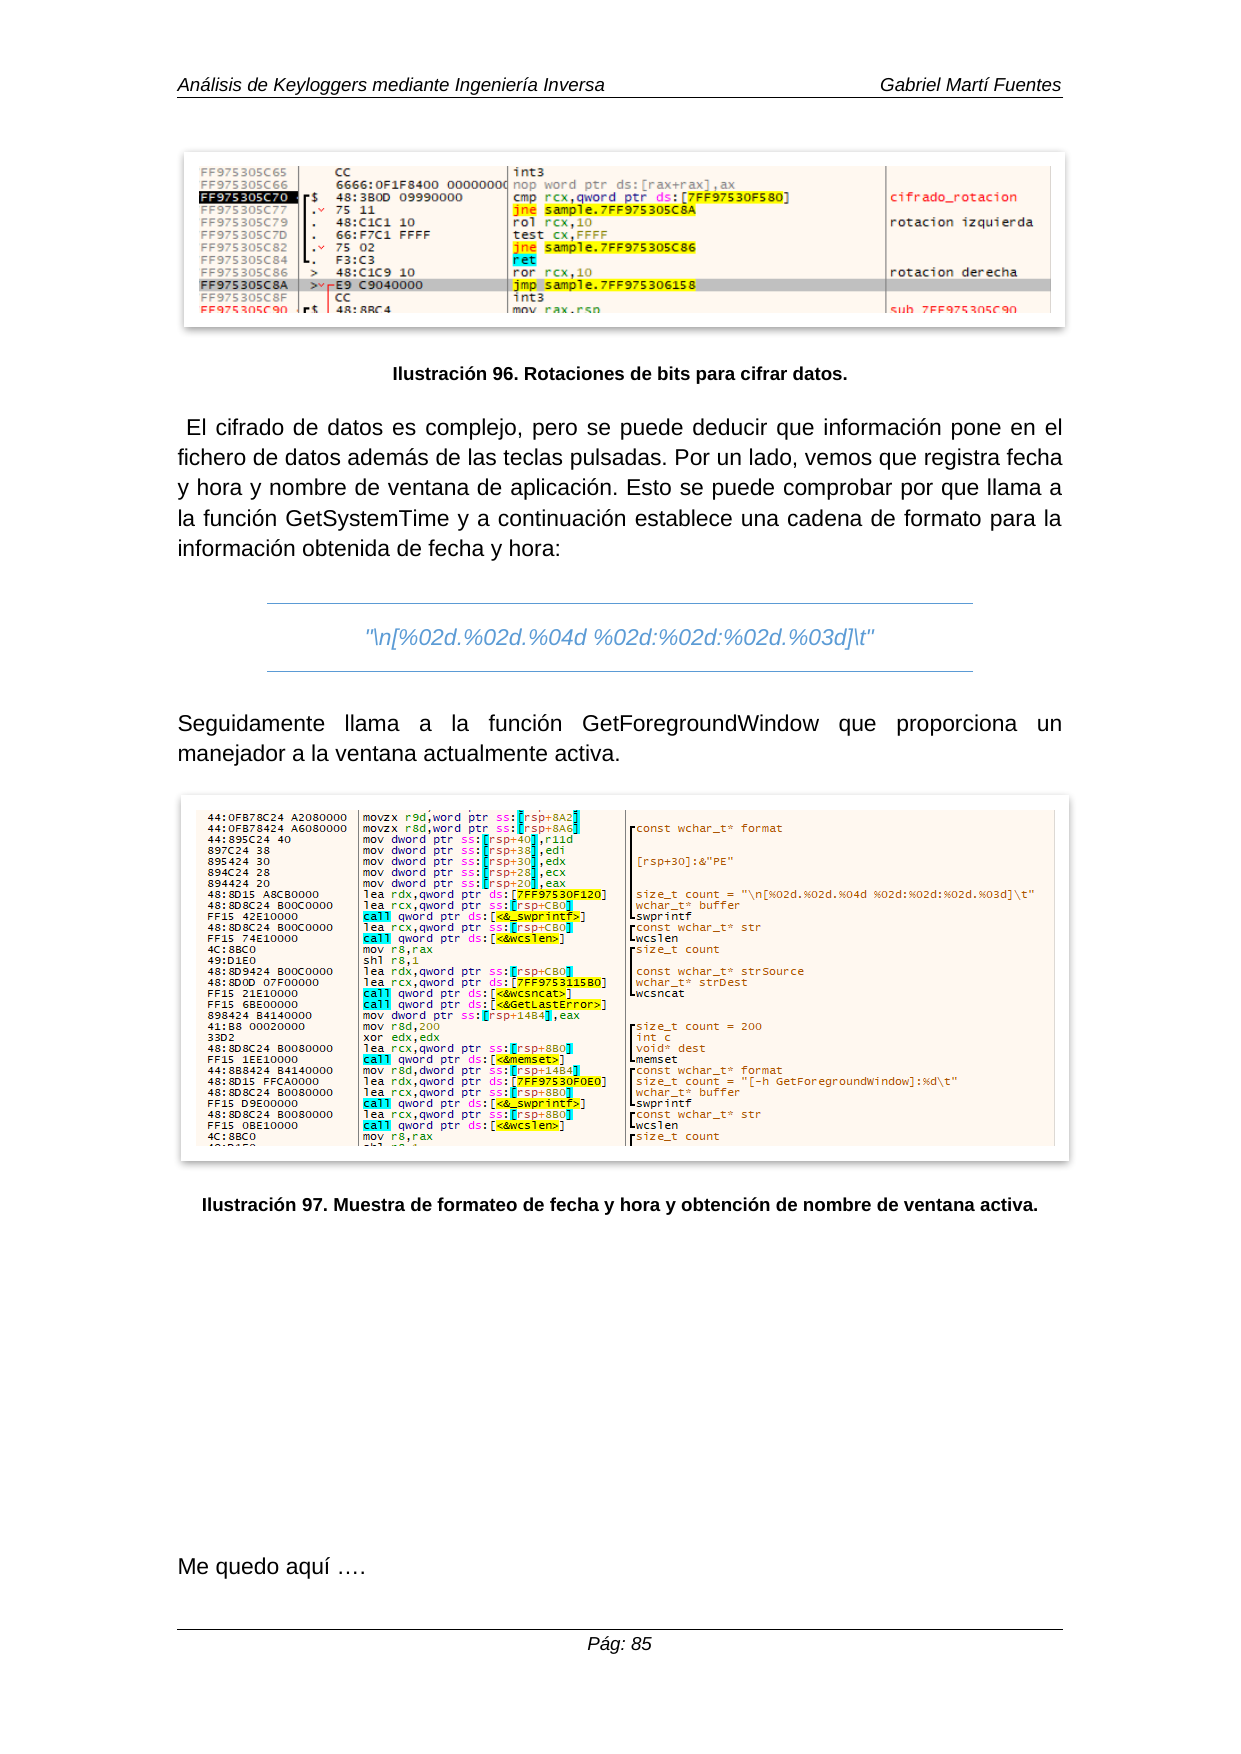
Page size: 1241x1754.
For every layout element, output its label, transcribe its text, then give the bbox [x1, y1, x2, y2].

picture [199, 166, 1051, 313]
text Me quedo aquí …. [177, 1553, 1063, 1579]
text El cifrado de datos es complejo, pero se puede deducir que información pone en el fichero de datos además de las teclas pulsadas. Por un lado, vemos que registra fecha y hora y nombre de ventana de aplicación. Esto se puede comprobar por que llama a la función GetSystemTime y a continuación establece una cadena de formato para la información obtenida de fecha y hora: [177, 414, 1063, 561]
text Seguidamente llama a la función GetForegroundWindow que proporciona un manejador a la ventana actualmente activa. [177, 710, 1063, 767]
text "\n[%02d.%02d.%04d %02d:%02d:%02d.%03d]\t" [267, 604, 973, 671]
picture [196, 810, 1055, 1146]
